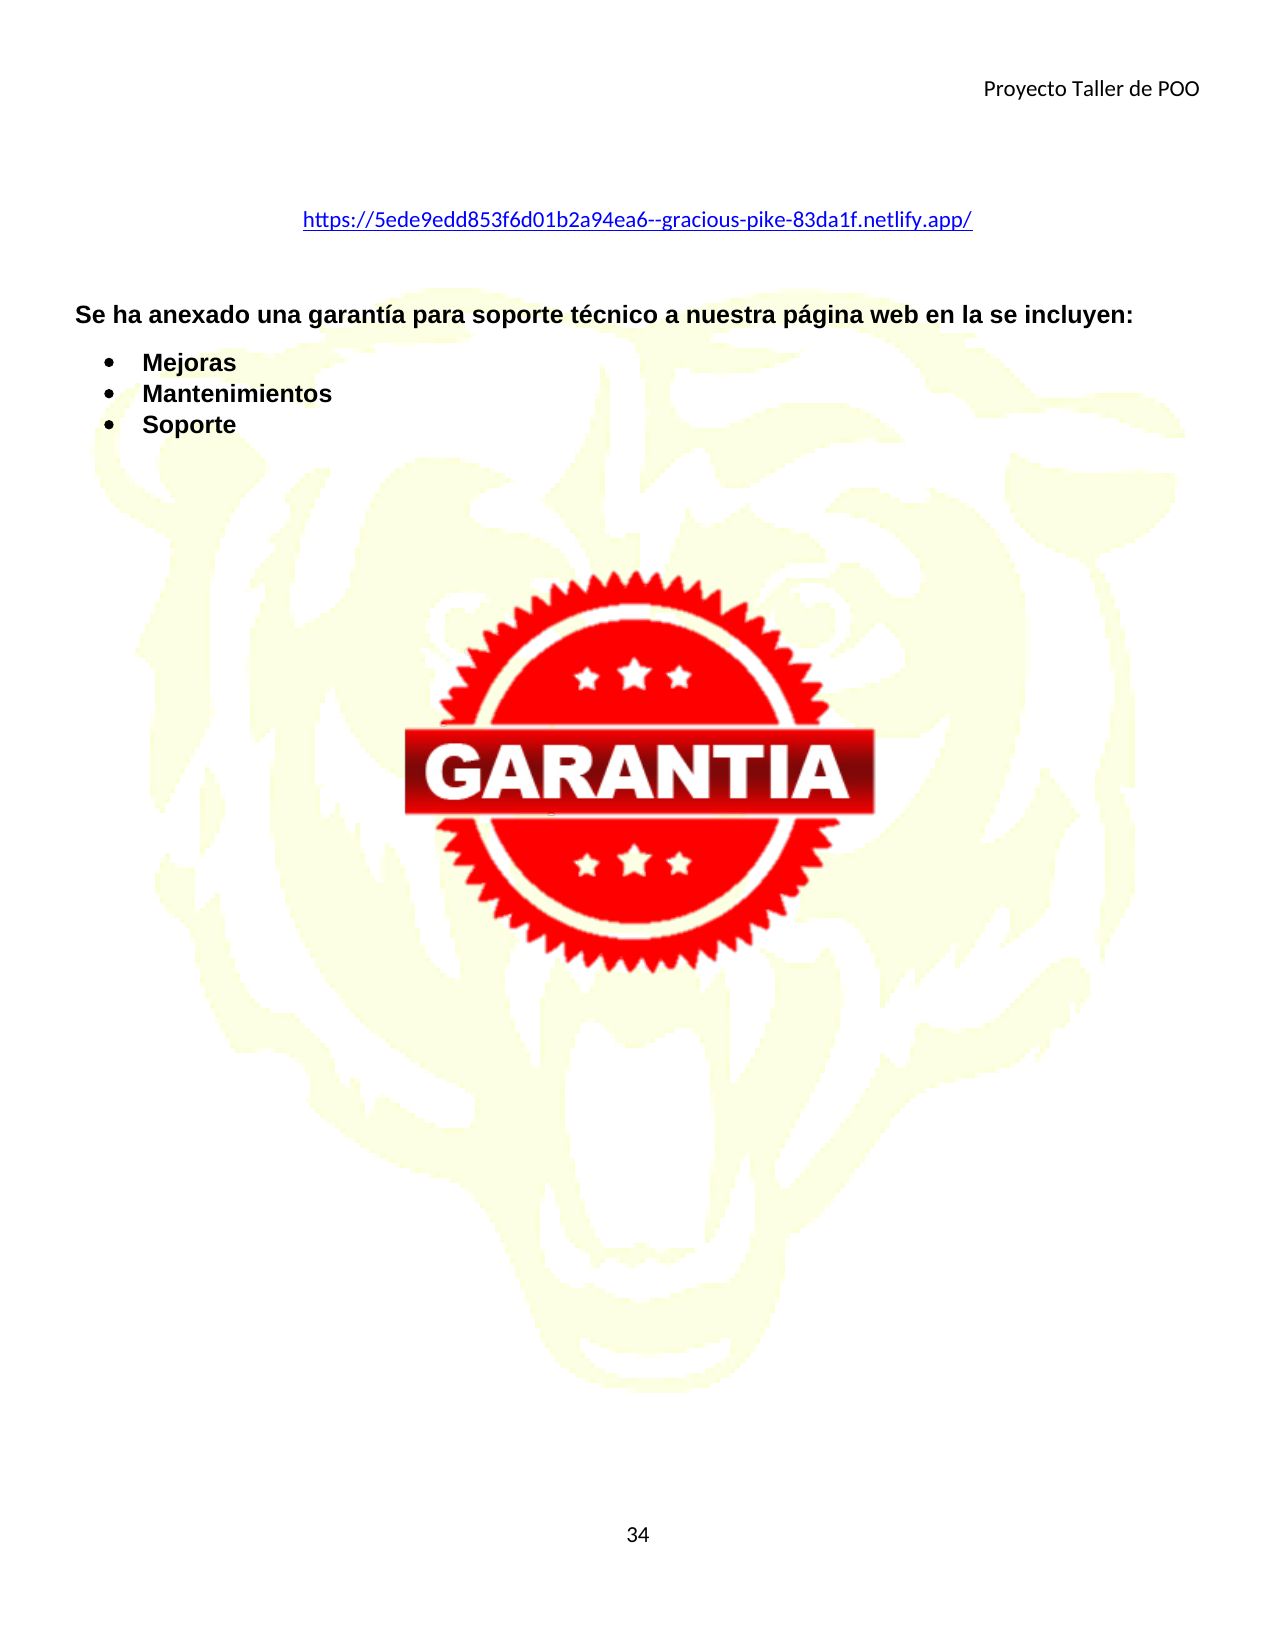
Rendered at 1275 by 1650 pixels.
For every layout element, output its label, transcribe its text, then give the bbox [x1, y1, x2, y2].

list Mejoras [104, 348, 1200, 377]
text https://5ede9edd853f6d01b2a94ea6--gracious-pike-83da1f.netlify.app/ [75, 206, 1200, 233]
text Se ha anexado una garantía para soporte técnico a nuestra página web en la se incluyen: [75, 300, 1200, 329]
picture [396, 551, 879, 999]
list Soporte [104, 410, 1200, 439]
list Mantenimientos [104, 379, 1200, 408]
